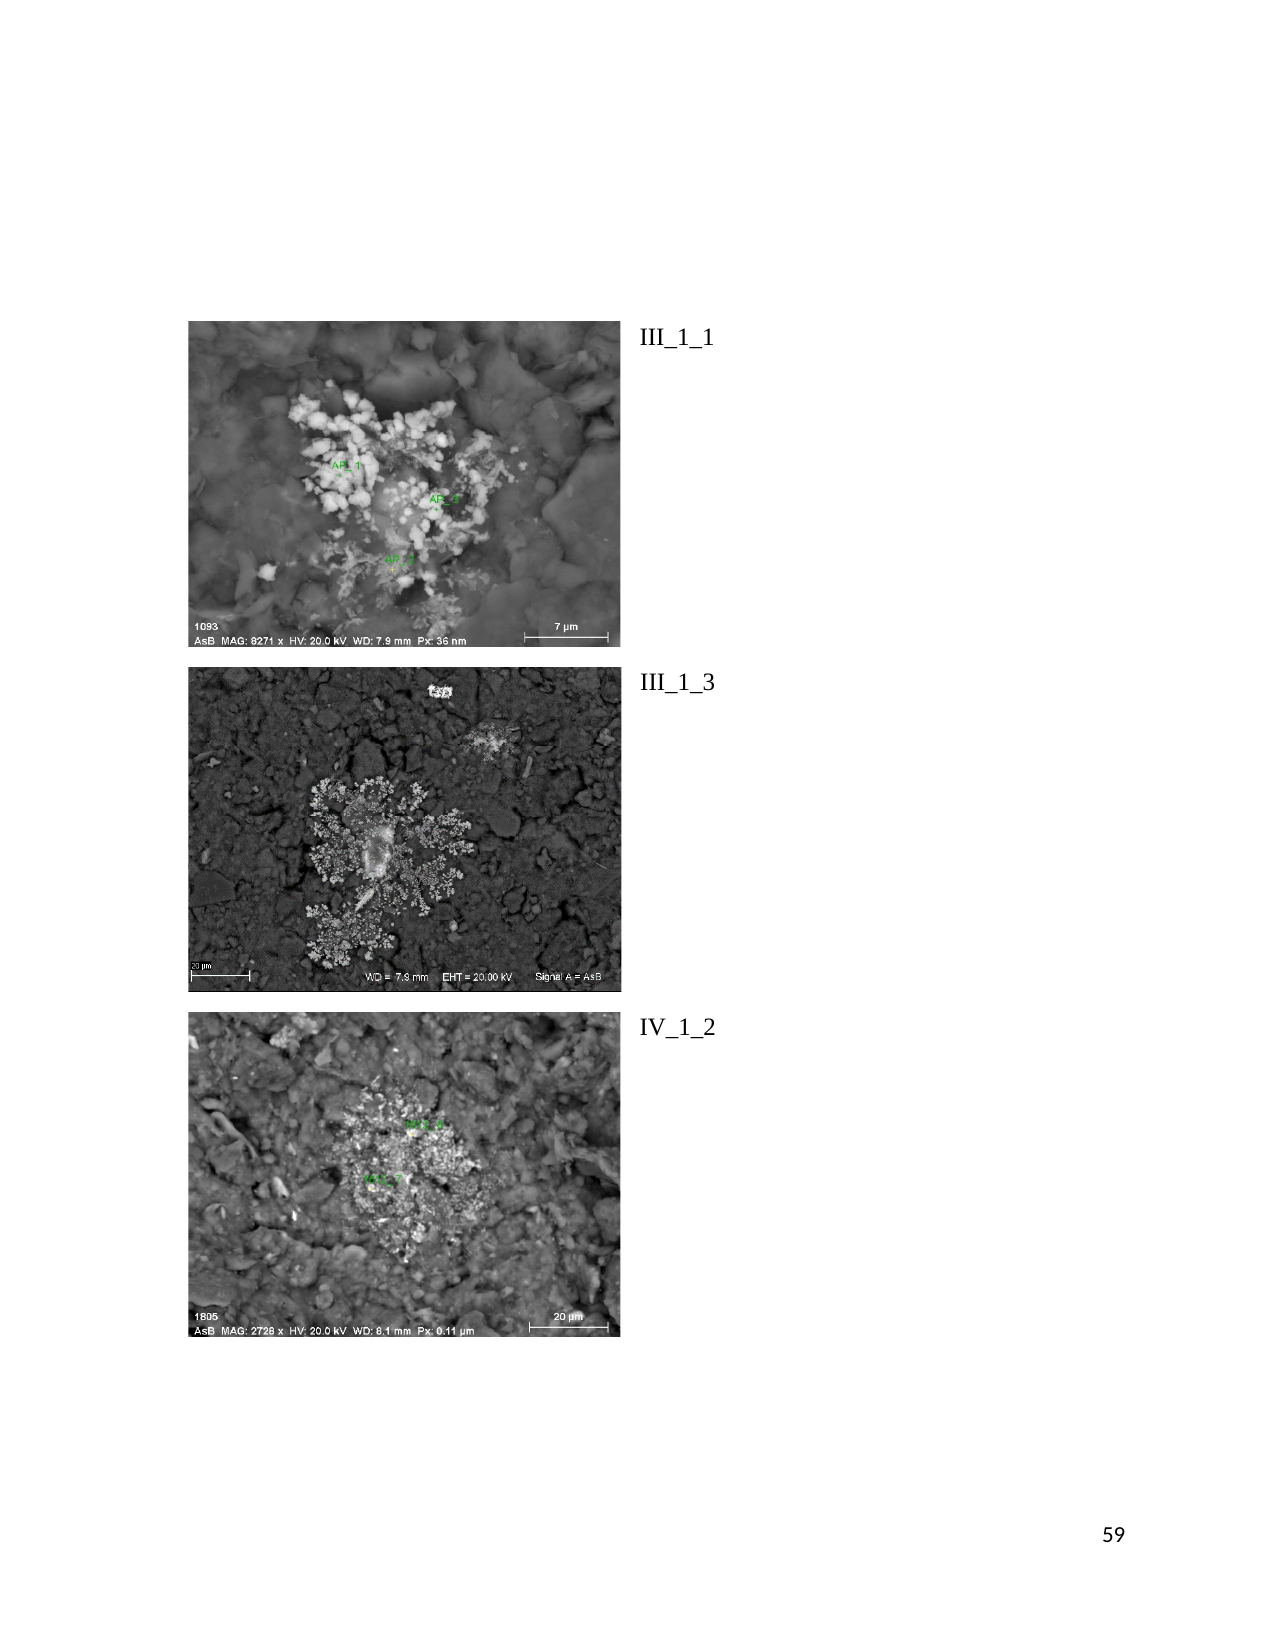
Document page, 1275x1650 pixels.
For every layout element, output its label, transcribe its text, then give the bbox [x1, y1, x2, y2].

picture [188, 321, 621, 647]
text III_1_1 [621, 322, 1125, 351]
picture [188, 667, 622, 992]
text IV_1_2 [621, 1012, 1125, 1041]
text III_1_3 [622, 667, 1125, 696]
picture [188, 1012, 621, 1337]
